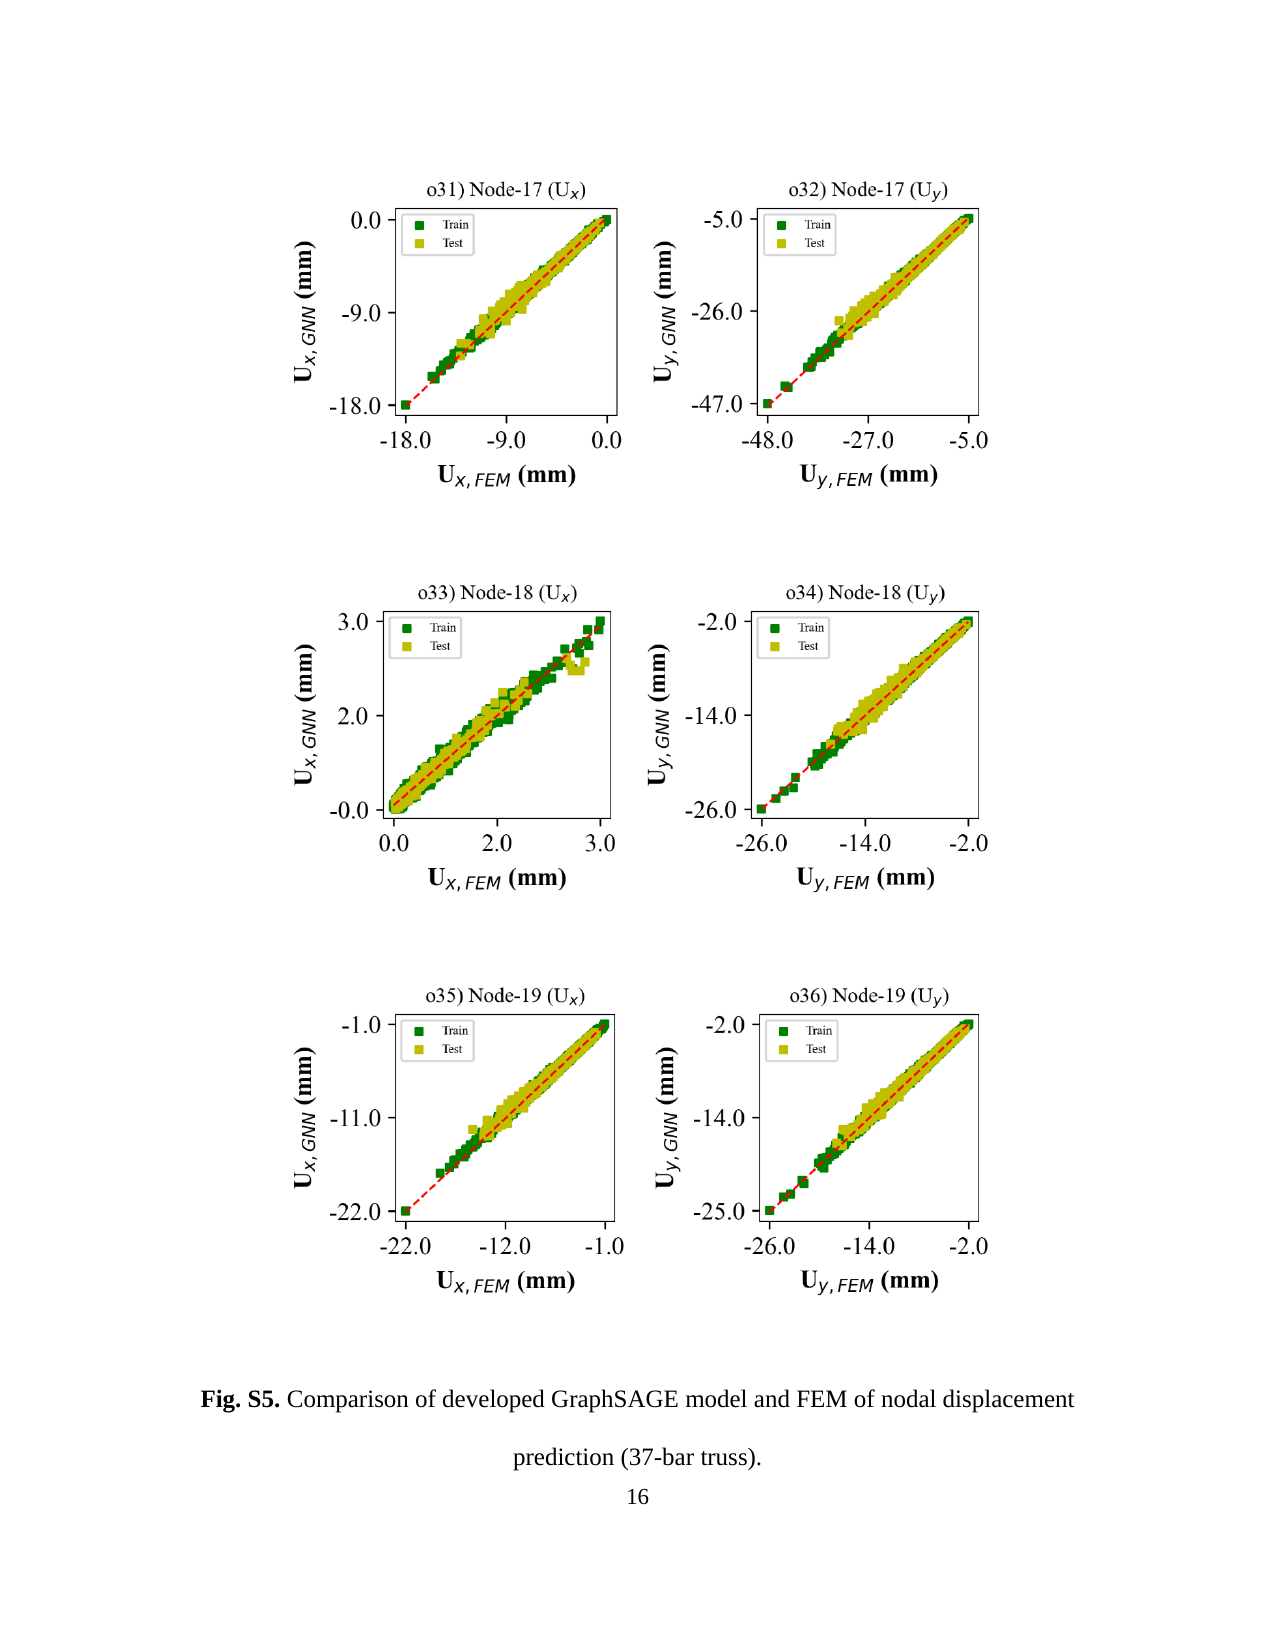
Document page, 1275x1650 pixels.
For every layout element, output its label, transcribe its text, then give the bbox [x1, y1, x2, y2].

picture [262, 553, 1013, 928]
picture [262, 956, 1013, 1331]
text Fig. S5. Comparison of developed GraphSAGE model and FEM of nodal displacement prediction (37-bar truss). [150, 1384, 1125, 1470]
picture [262, 150, 1013, 525]
